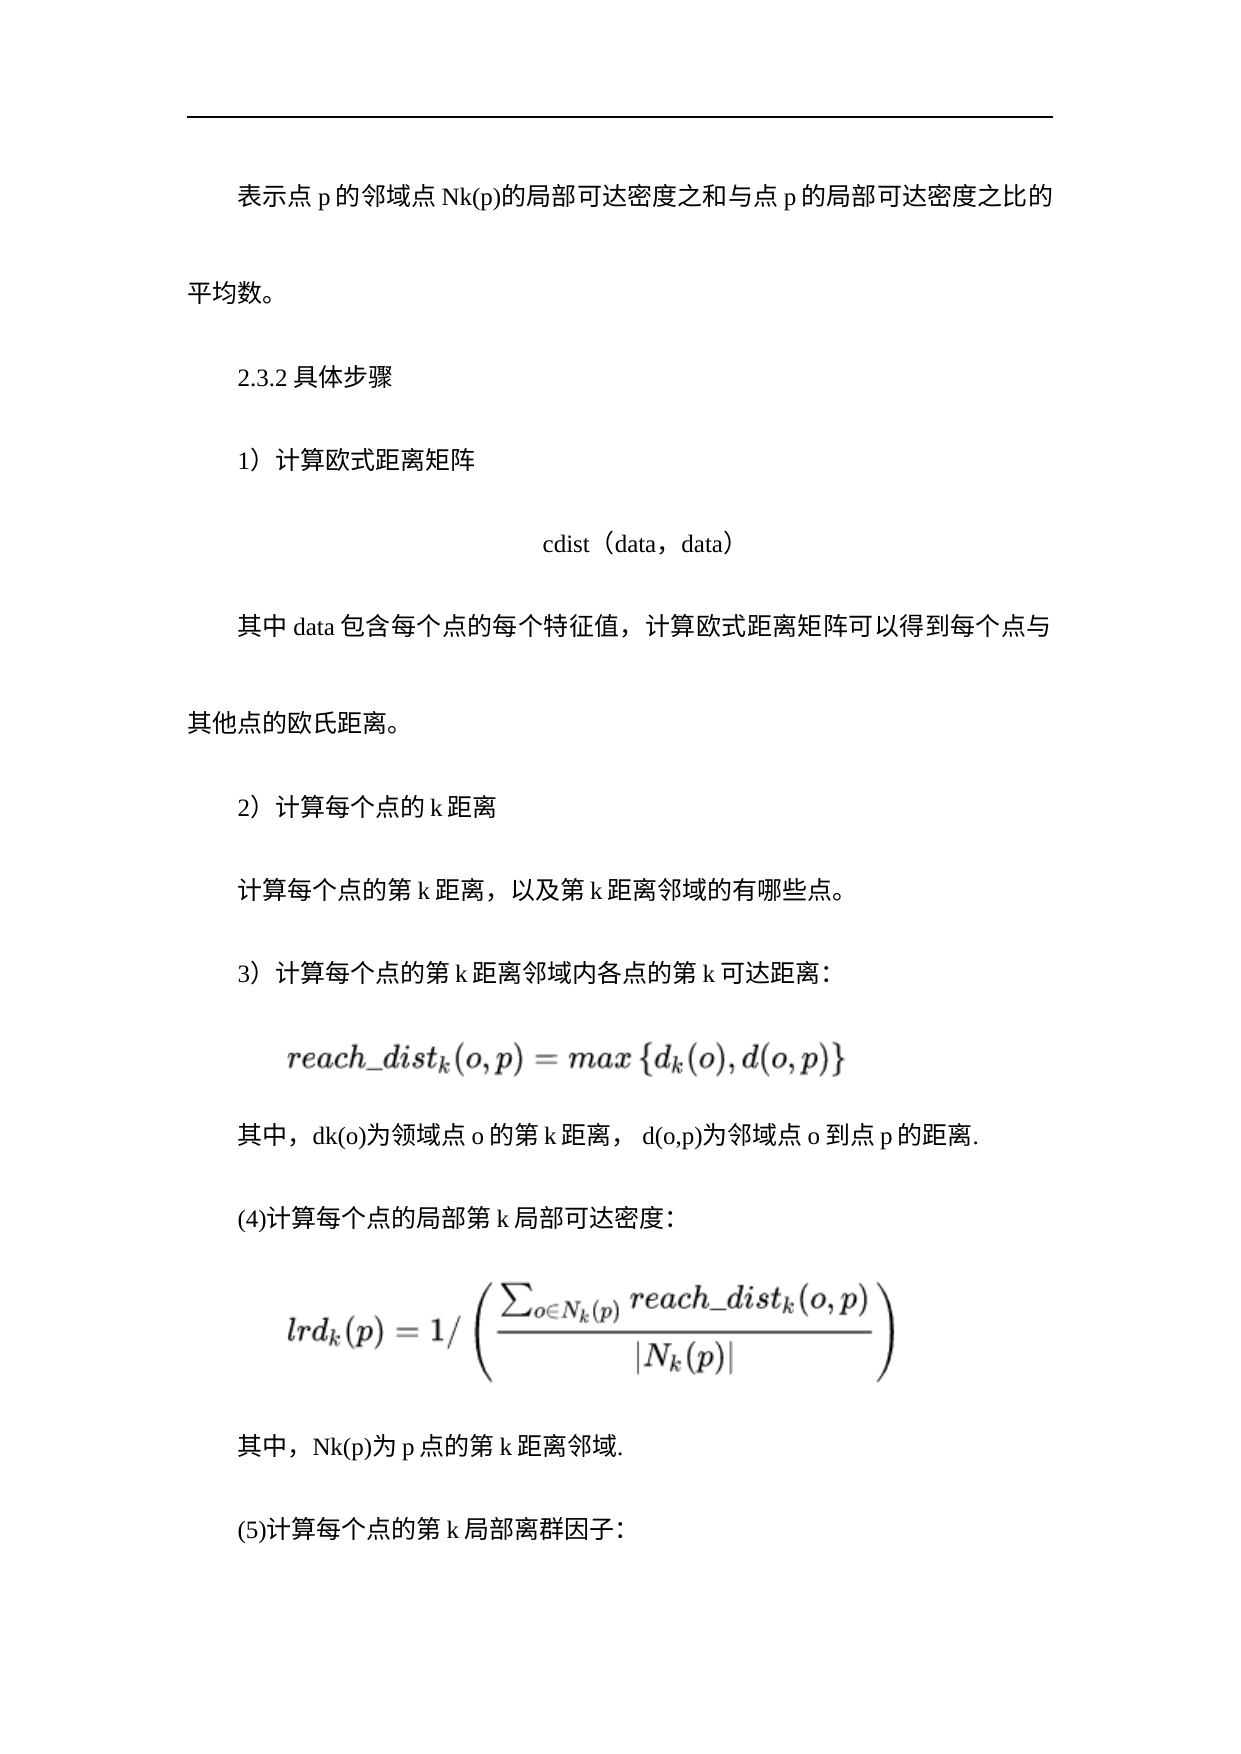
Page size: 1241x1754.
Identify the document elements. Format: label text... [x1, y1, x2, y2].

text 其中data包含每个点的每个特征值，计算欧式距离矩阵可以得到每个点与其他点的欧氏距离。 [187, 592, 1053, 754]
picture [287, 1039, 847, 1080]
picture [287, 1279, 902, 1386]
text 其中，dk(o)为领域点o的第k距离， d(o,p)为邻域点o到点p的距离. [187, 1101, 1053, 1166]
text 3）计算每个点的第k距离邻域内各点的第k可达距离： [187, 939, 1053, 1004]
text 其中，Nk(p)为p点的第k距离邻域. [187, 1412, 1053, 1477]
text (4)计算每个点的局部第k局部可达密度： [187, 1184, 1053, 1249]
text 计算每个点的第k距离，以及第k距离邻域的有哪些点。 [187, 856, 1053, 921]
text 表示点p的邻域点Nk(p)的局部可达密度之和与点p的局部可达密度之比的平均数。 [187, 162, 1053, 324]
text 1）计算欧式距离矩阵 [187, 426, 1053, 491]
text cdist（data，data） [187, 509, 1053, 574]
text 2.3.2 具体步骤 [187, 343, 1053, 408]
text 2）计算每个点的k距离 [187, 773, 1053, 838]
text (5)计算每个点的第k局部离群因子： [187, 1495, 1053, 1560]
